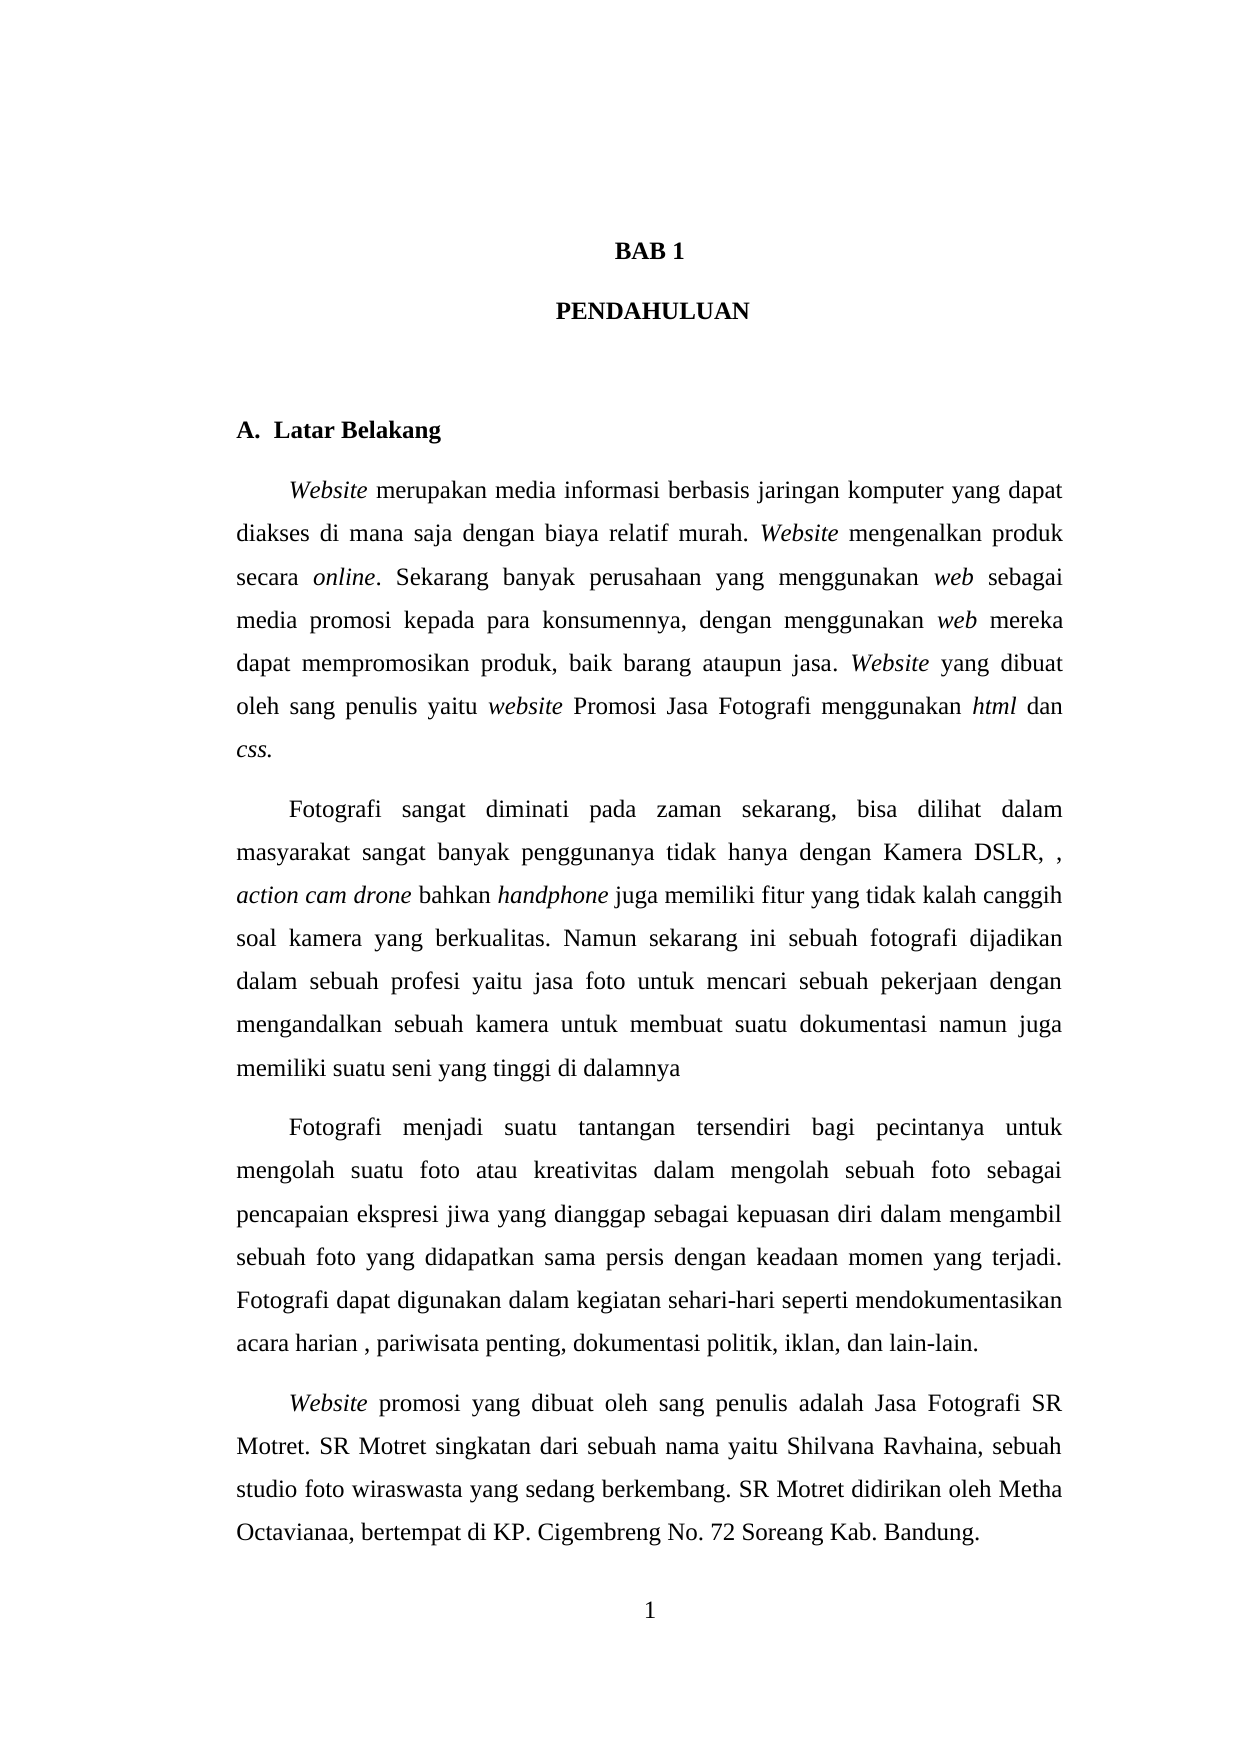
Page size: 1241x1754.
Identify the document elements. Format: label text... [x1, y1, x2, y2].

text Website promosi yang dibuat oleh sang penulis adalah Jasa Fotografi SR Motret. SR Motret singkatan dari sebuah nama yaitu Shilvana Ravhaina, sebuah studio foto wiraswasta yang sedang berkembang. SR Motret didirikan oleh Metha Octavianaa, bertempat di KP. Cigembreng No. 72 Soreang Kab. Bandung. [236, 1388, 1063, 1546]
text Fotografi sangat diminati pada zaman sekarang, bisa dilihat dalam masyarakat sangat banyak penggunanya tidak hanya dengan Kamera DSLR, , action cam drone bahkan handphone juga memiliki fitur yang tidak kalah canggih soal kamera yang berkualitas. Namun sekarang ini sebuah fotografi dijadikan dalam sebuah profesi yaitu jasa foto untuk mencari sebuah pekerjaan dengan mengandalkan sebuah kamera untuk membuat suatu dokumentasi namun juga memiliki suatu seni yang tinggi di dalamnya [236, 794, 1063, 1081]
list Latar Belakang [236, 416, 1063, 444]
text Website merupakan media informasi berbasis jaringan komputer yang dapat diakses di mana saja dengan biaya relatif murah. Website mengenalkan produk secara online. Sekarang banyak perusahaan yang menggunakan web sebagai media promosi kepada para konsumennya, dengan menggunakan web mereka dapat mempromosikan produk, baik barang ataupun jasa. Website yang dibuat oleh sang penulis yaitu website Promosi Jasa Fotografi menggunakan html dan css. [236, 475, 1063, 763]
text PENDAHULUAN [236, 296, 1063, 325]
text Fotografi menjadi suatu tantangan tersendiri bagi pecintanya untuk mengolah suatu foto atau kreativitas dalam mengolah sebuah foto sebagai pencapaian ekspresi jiwa yang dianggap sebagai kepuasan diri dalam mengambil sebuah foto yang didapatkan sama persis dengan keadaan momen yang terjadi. Fotografi dapat digunakan dalam kegiatan sehari-hari seperti mendokumentasikan acara harian , pariwisata penting, dokumentasi politik, iklan, dan lain-lain. [236, 1112, 1063, 1357]
text BAB 1 [236, 236, 1063, 265]
